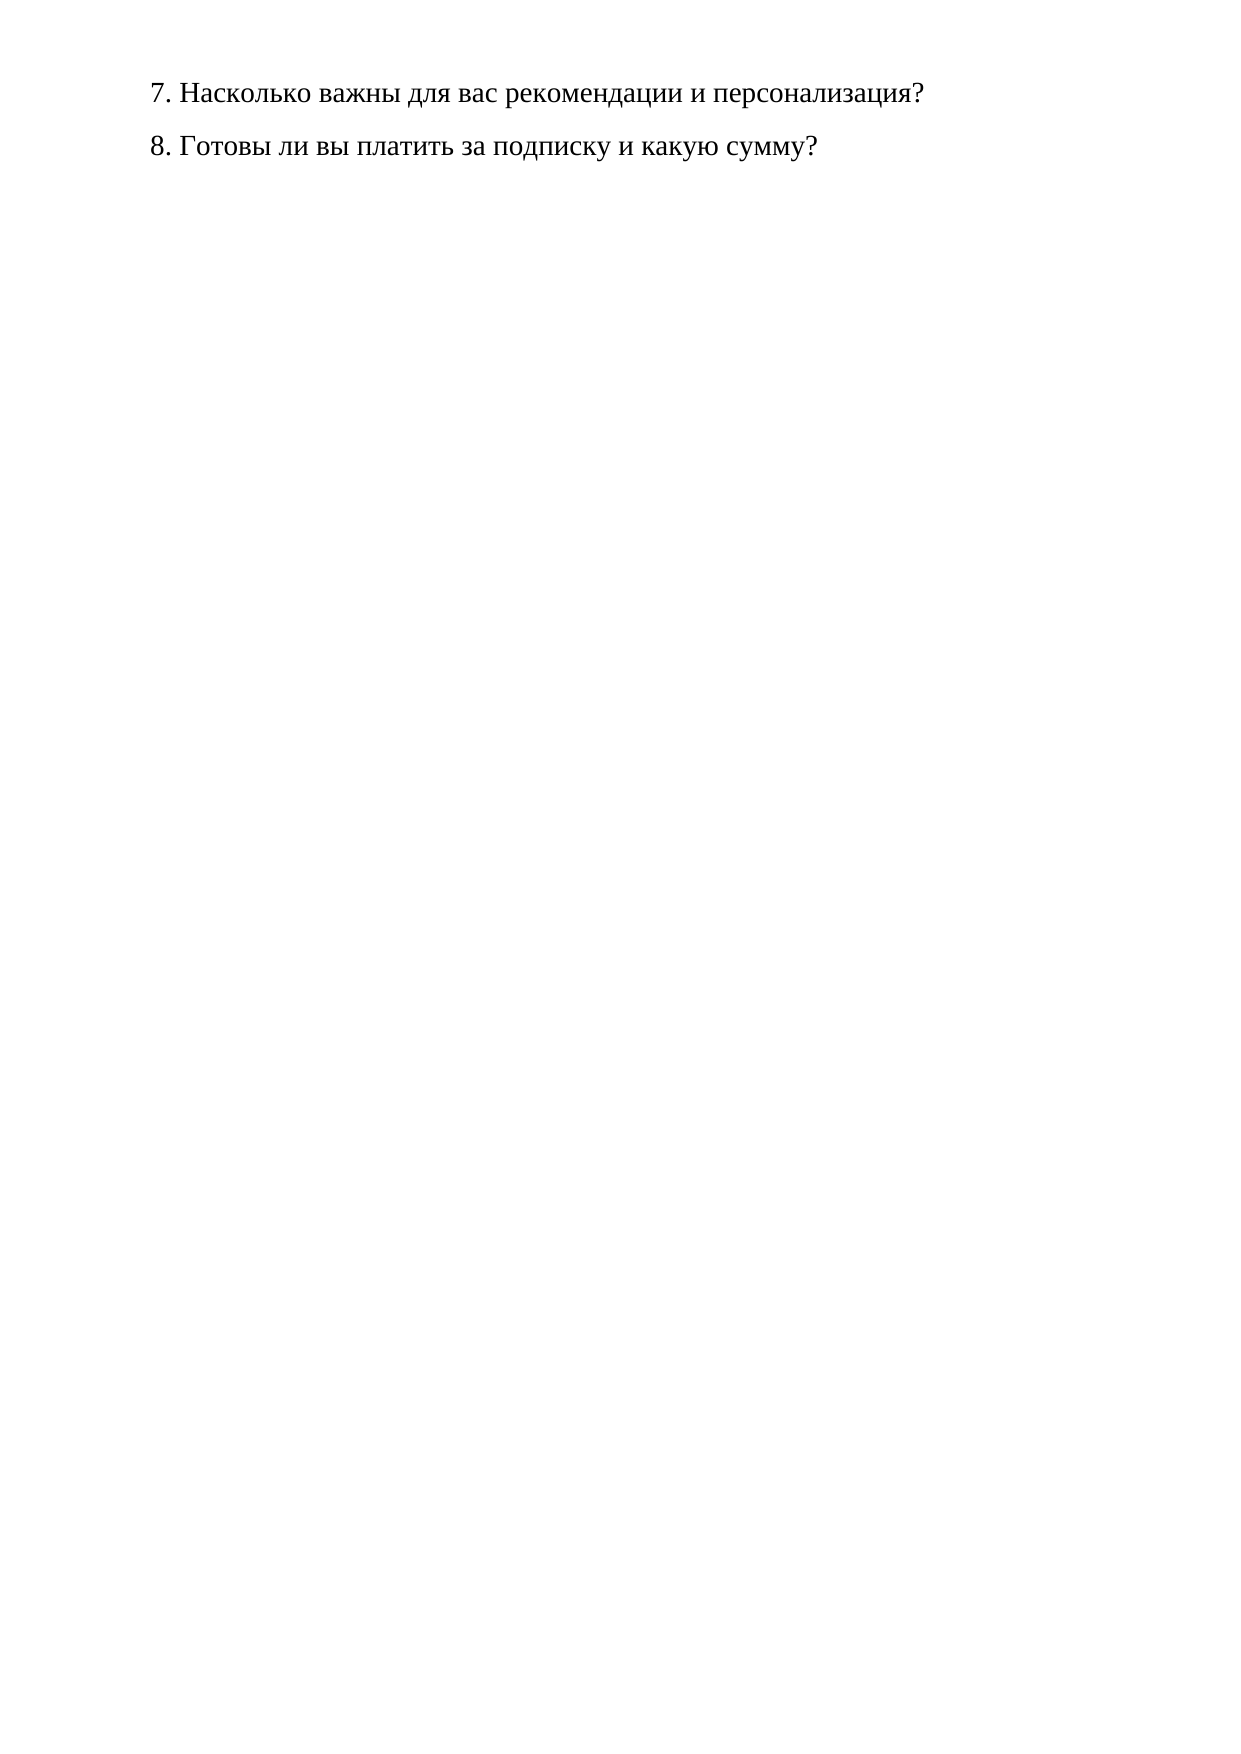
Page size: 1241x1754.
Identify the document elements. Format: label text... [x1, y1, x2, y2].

text 7. Насколько важны для вас рекомендации и персонализация? [150, 75, 1165, 108]
text 8. Готовы ли вы платить за подписку и какую сумму? [150, 128, 1165, 161]
